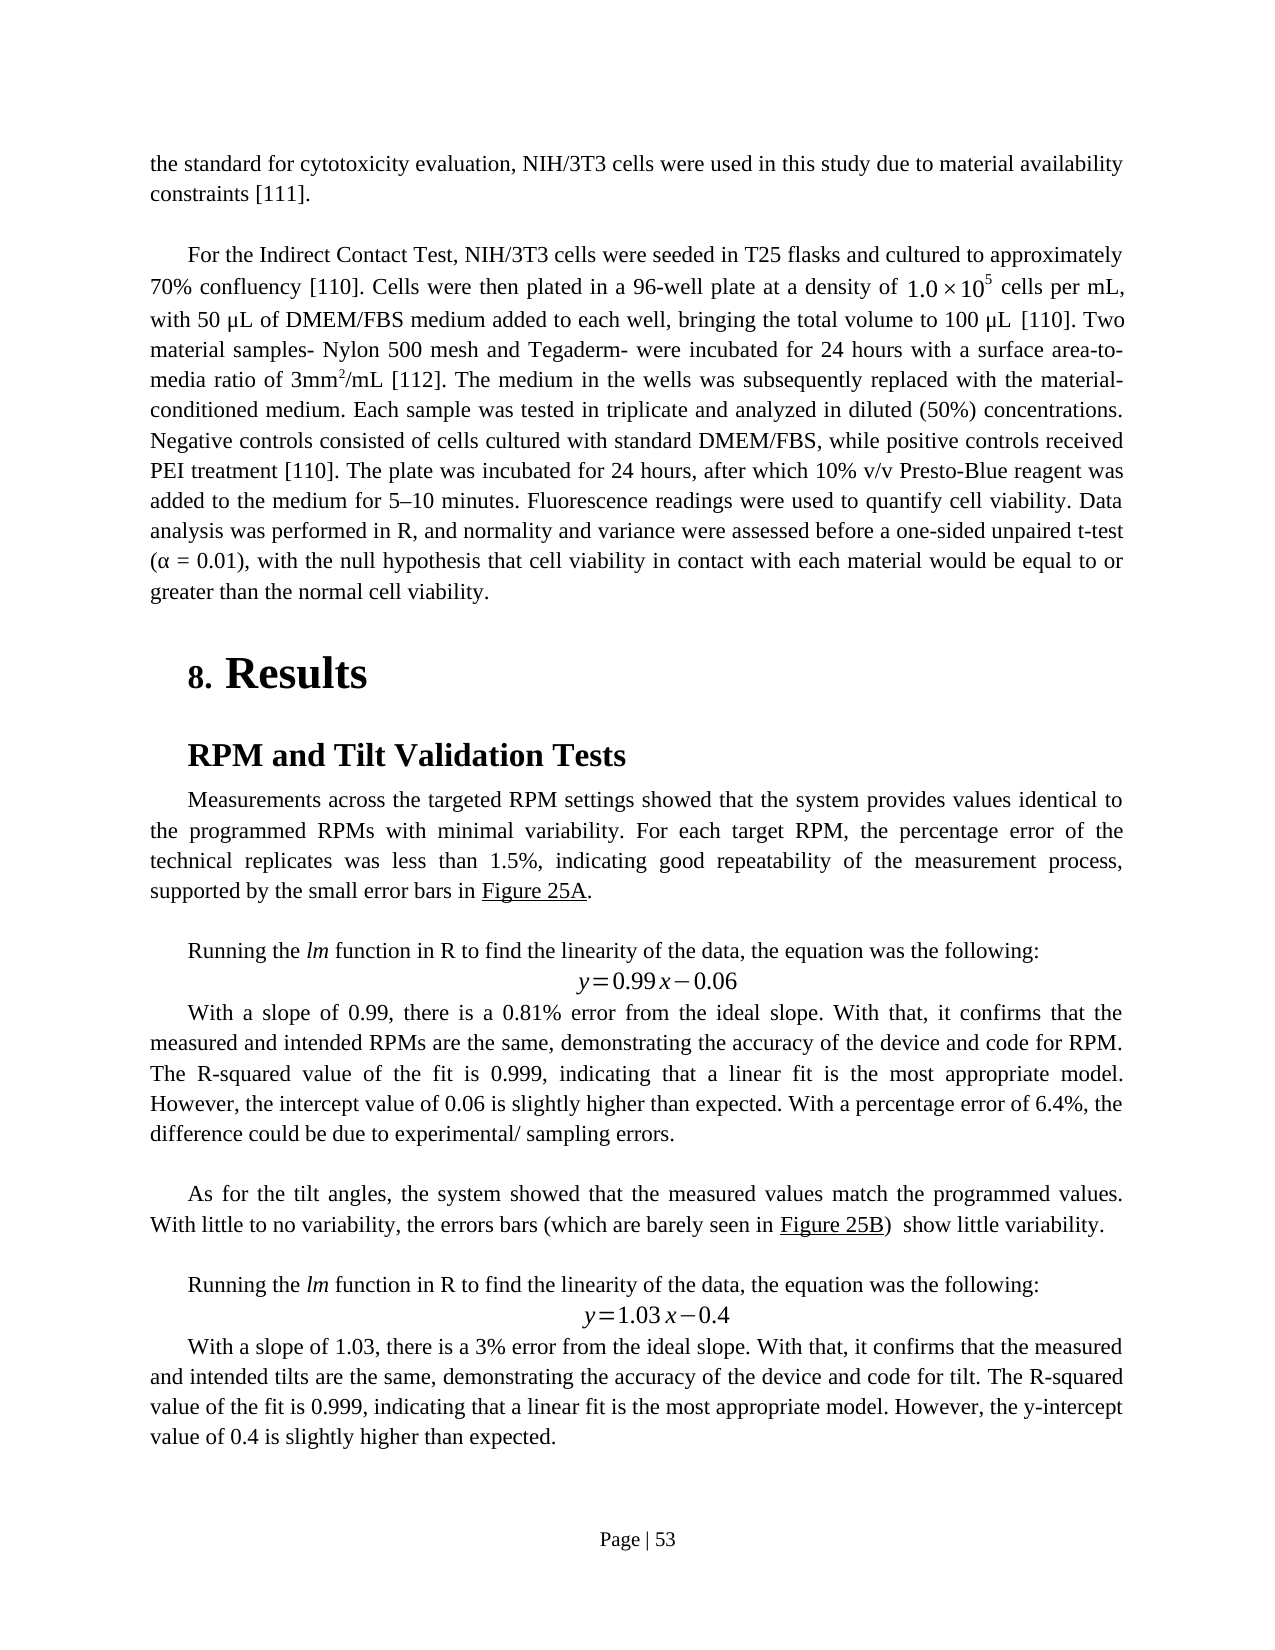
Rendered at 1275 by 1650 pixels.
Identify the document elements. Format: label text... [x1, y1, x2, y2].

text Running the lm function in R to find the linearity of the data, the equation was the following: [150, 1271, 1125, 1297]
text Measurements across the targeted RPM settings showed that the system provides values identical to the programmed RPMs with minimal variability. For each target RPM, the percentage error of the technical replicates was less than 1.5%, indicating good repeatability of the measurement process, supported by the small error bars in Figure 25A. [150, 786, 1125, 903]
subtitle Results [187, 645, 1125, 698]
text With a slope of 1.03, there is a 3% error from the ideal slope. With that, it confirms that the measured and intended tilts are the same, demonstrating the accuracy of the device and code for tilt. The R-squared value of the fit is 0.999, indicating that a linear fit is the most appropriate model. However, the y-intercept value of 0.4 is slightly higher than expected. [150, 1333, 1125, 1450]
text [150, 150, 1125, 207]
text As for the tilt angles, the system showed that the measured values match the programmed values. With little to no variability, the errors bars (which are barely seen in Figure 25B) show little variability. [150, 1180, 1125, 1237]
subtitle RPM and Tilt Validation Tests [150, 736, 1125, 774]
text Running the lm function in R to find the linearity of the data, the equation was the following: [150, 937, 1125, 964]
text With a slope of 0.99, there is a 0.81% error from the ideal slope. With that, it confirms that the measured and intended RPMs are the same, demonstrating the accuracy of the device and code for RPM. The R-squared value of the fit is 0.999, indicating that a linear fit is the most appropriate model. However, the intercept value of 0.06 is slightly higher than expected. With a percentage error of 6.4%, the difference could be due to experimental/ sampling errors. [150, 999, 1125, 1146]
text For the Indirect Contact Test, NIH/3T3 cells were seeded in T25 flasks and cultured to approximately 70% confluency [110]. Cells were then plated in a 96-well plate at a density of cells per mL, with 50 μL of DMEM/FBS medium added to each well, bringing the total volume to 100 μL [110]. Two material samples- Nylon 500 mesh and Tegaderm- were incubated for 24 hours with a surface area-to-media ratio of 3mm2/mL [112]. The medium in the wells was subsequently replaced with the material-conditioned medium. Each sample was tested in triplicate and analyzed in diluted (50%) concentrations. Negative controls consisted of cells cultured with standard DMEM/FBS, while positive controls received PEI treatment [110]. The plate was incubated for 24 hours, after which 10% v/v Presto-Blue reagent was added to the medium for 5–10 minutes. Fluorescence readings were used to quantify cell viability. Data analysis was performed in R, and normality and variance were assessed before a one-sided unpaired t-test (α = 0.01), with the null hypothesis that cell viability in contact with each material would be equal to or greater than the normal cell viability. [150, 241, 1125, 604]
